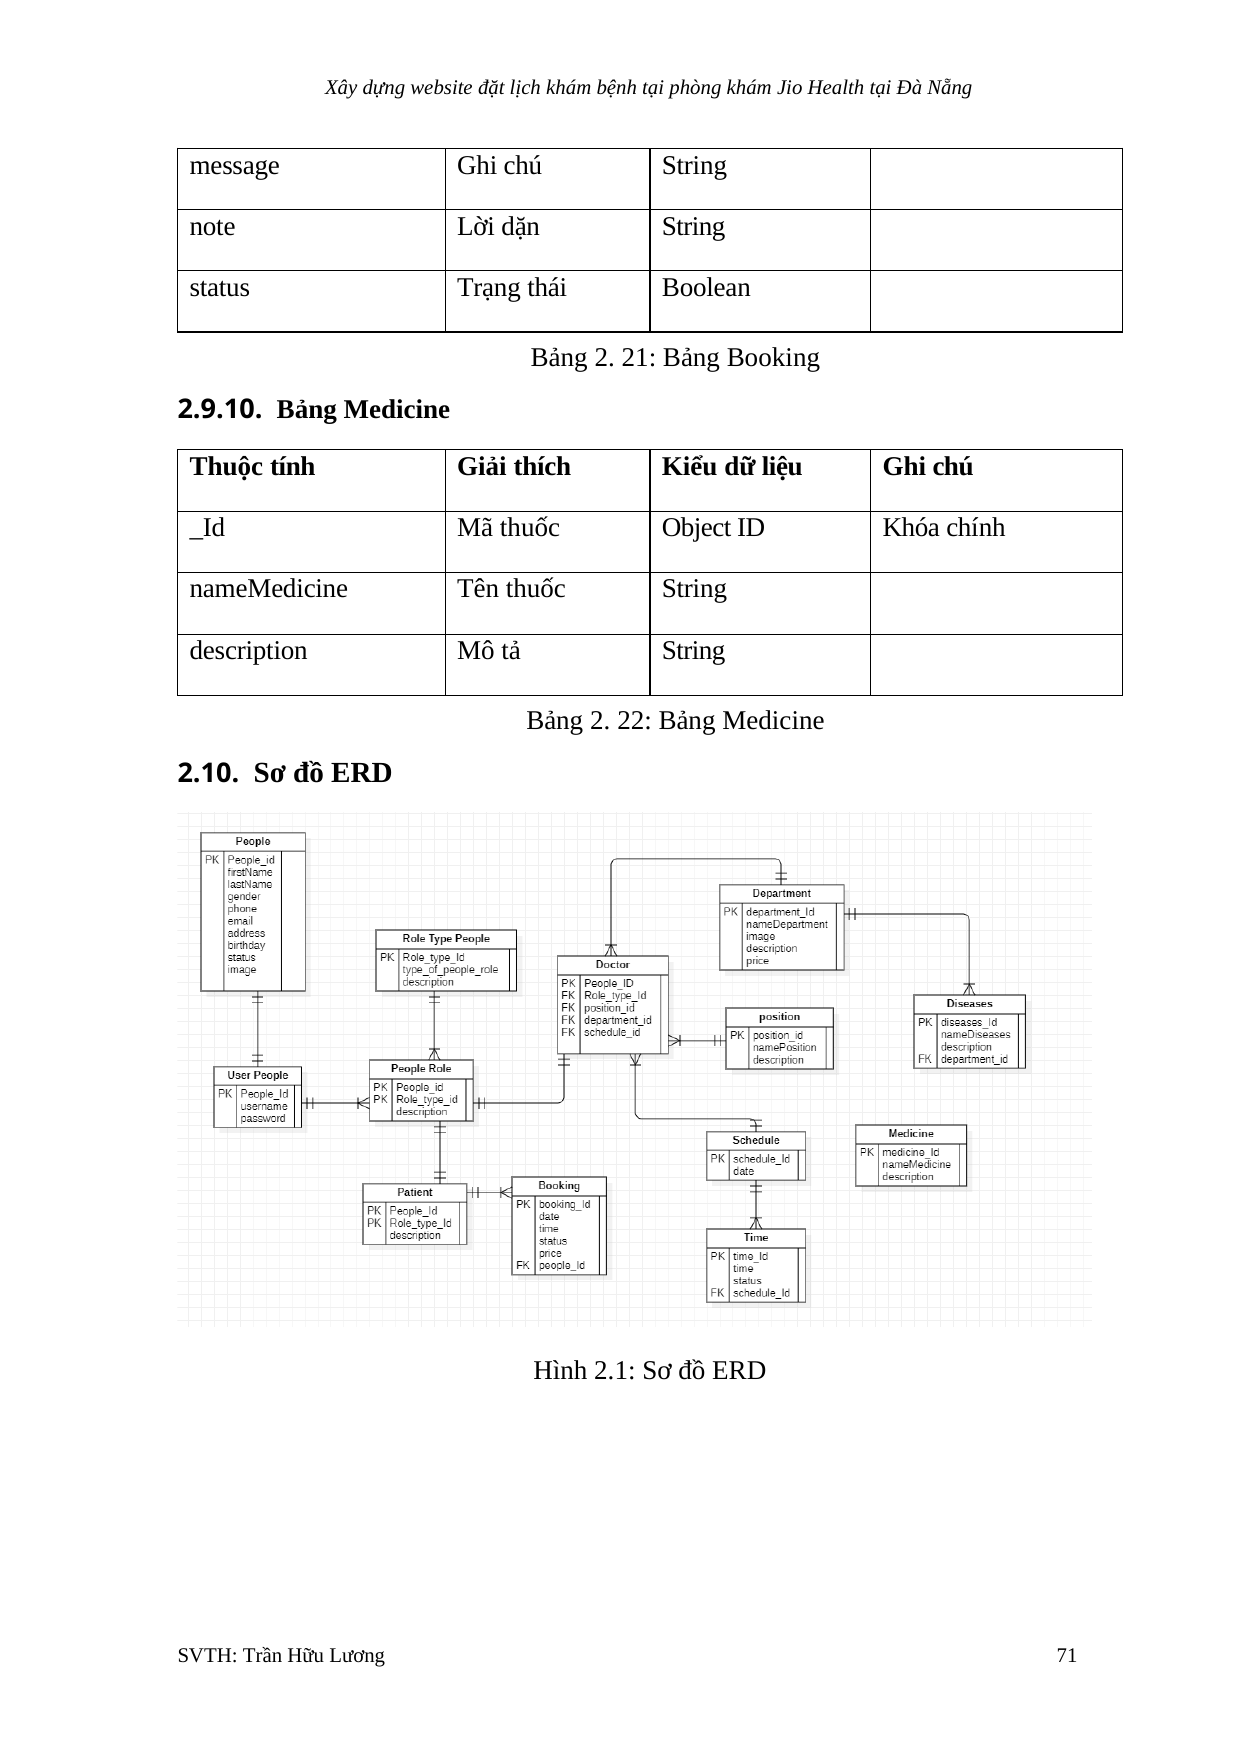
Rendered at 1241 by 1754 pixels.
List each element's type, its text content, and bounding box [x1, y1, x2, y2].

table_header Ghi chú [871, 450, 1122, 511]
table_cell [871, 573, 1122, 633]
table_cell Lời dặn [446, 210, 649, 270]
table_cell Khóa chính [871, 512, 1122, 572]
table_cell String [651, 210, 870, 270]
subtitle Bảng Medicine [177, 389, 1122, 426]
table_header Giải thích [446, 450, 649, 511]
text Bảng 2. 21: Bảng Booking [177, 341, 1122, 372]
table_cell _Id [178, 512, 445, 572]
table_cell [871, 635, 1122, 695]
table_cell description [178, 635, 445, 695]
table_cell Mã thuốc [446, 512, 649, 572]
table_cell Tên thuốc [446, 573, 649, 633]
table_cell nameMedicine [178, 573, 445, 633]
table_header Thuộc tính [178, 450, 445, 511]
table_cell String [651, 635, 870, 695]
text Bảng 2. 22: Bảng Medicine [177, 704, 1122, 735]
table_cell Object ID [651, 512, 870, 572]
table_cell String [651, 573, 870, 633]
table_cell String [651, 149, 870, 209]
subtitle Sơ đồ ERD [177, 1354, 1122, 1385]
table_cell [871, 210, 1122, 270]
table_cell [871, 149, 1122, 209]
table_cell note [178, 210, 445, 270]
table_cell Boolean [651, 271, 870, 331]
table_cell Mô tả [446, 635, 649, 695]
table_cell status [178, 271, 445, 331]
table_header Kiểu dữ liệu [651, 450, 870, 511]
table_cell Trạng thái [446, 271, 649, 331]
subtitle Sơ đồ ERD [177, 753, 1122, 790]
table_cell message [178, 149, 445, 209]
picture [177, 812, 1092, 1327]
table_cell [871, 271, 1122, 331]
table_cell Ghi chú [446, 149, 649, 209]
